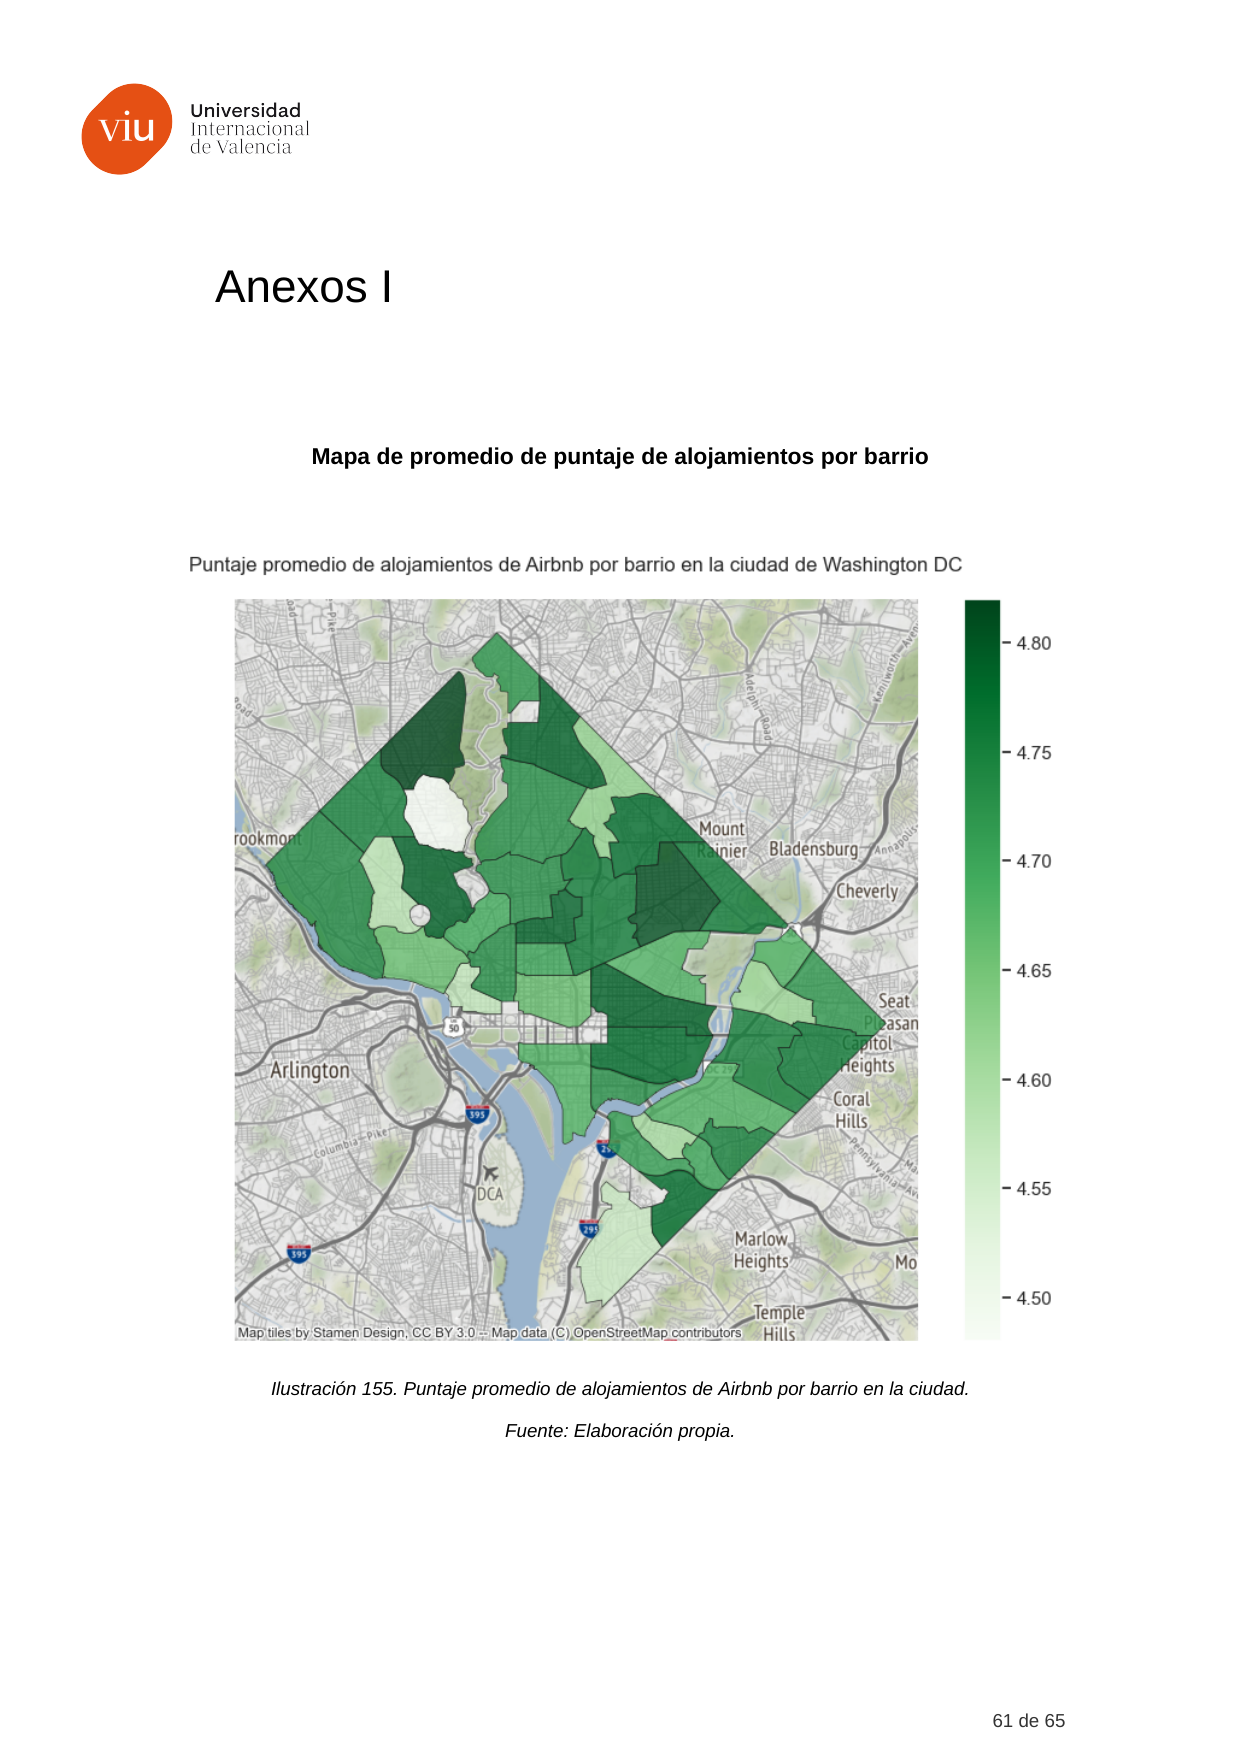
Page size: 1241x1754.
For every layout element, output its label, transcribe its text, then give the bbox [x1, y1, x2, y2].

text Mapa de promedio de puntaje de alojamientos por barrio [177, 443, 1063, 469]
picture [177, 545, 1063, 1353]
subtitle Anexos I [215, 259, 1063, 312]
text Fuente: Elaboración propia. [177, 1420, 1063, 1441]
picture [60, 62, 330, 197]
